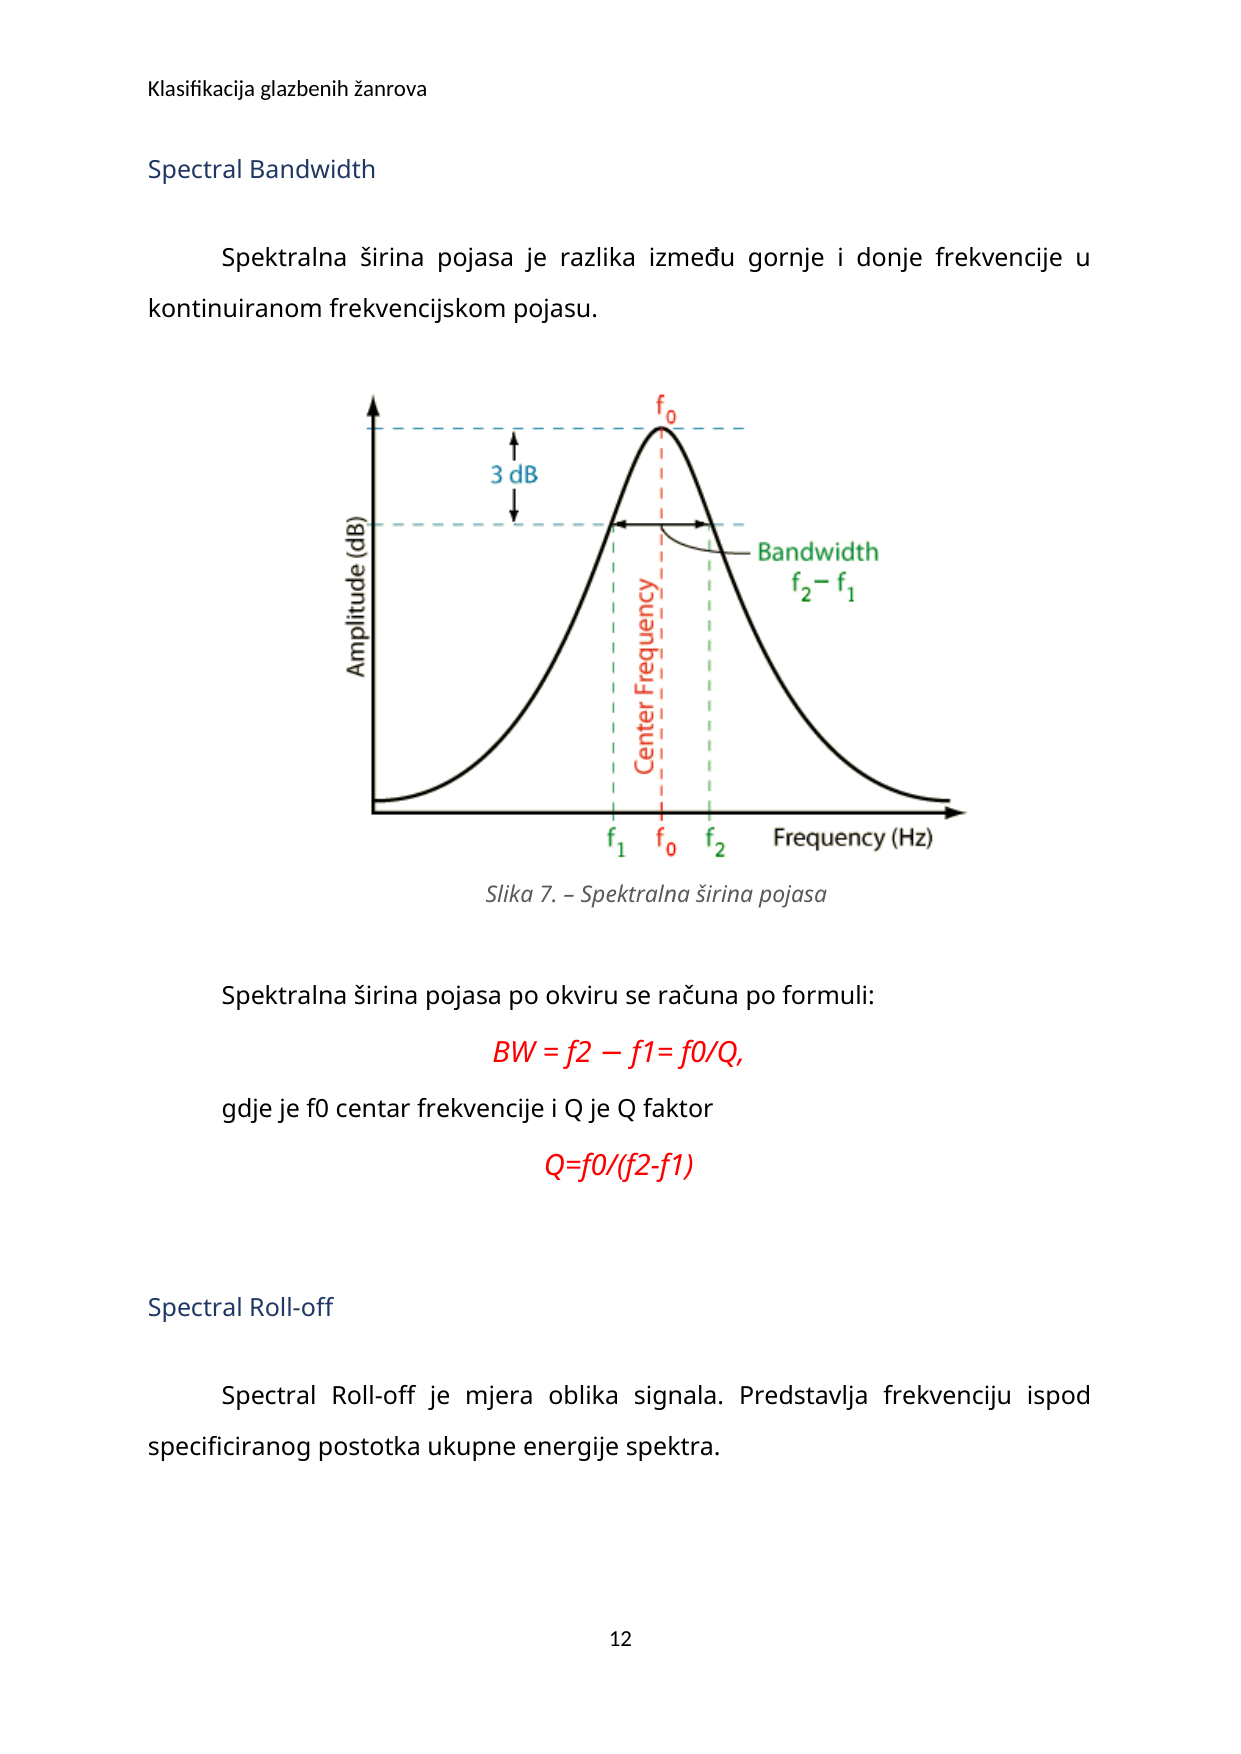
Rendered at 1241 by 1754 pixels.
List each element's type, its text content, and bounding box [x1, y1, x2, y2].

picture [342, 392, 973, 865]
list Slika 7. – Spektralna širina pojasa [223, 878, 1093, 909]
subtitle Spectral Bandwidth [148, 152, 1093, 186]
text BW = f2 − f1= f0/Q, [148, 1031, 1093, 1071]
text Spectral Roll-off je mjera oblika signala. Predstavlja frekvenciju ispod specificiranog postotka ukupne energije spektra. [148, 1378, 1093, 1463]
text Spektralna širina pojasa po okviru se računa po formuli: [148, 978, 1093, 1012]
subtitle Spectral Roll-off [148, 1290, 1093, 1324]
text gdje je f0 centar frekvencije i Q je Q faktor [148, 1091, 1093, 1125]
text Q=f0/(f2-f1) [148, 1144, 1093, 1184]
text Spektralna širina pojasa je razlika između gornje i donje frekvencije u kontinuiranom frekvencijskom pojasu. [148, 239, 1093, 325]
